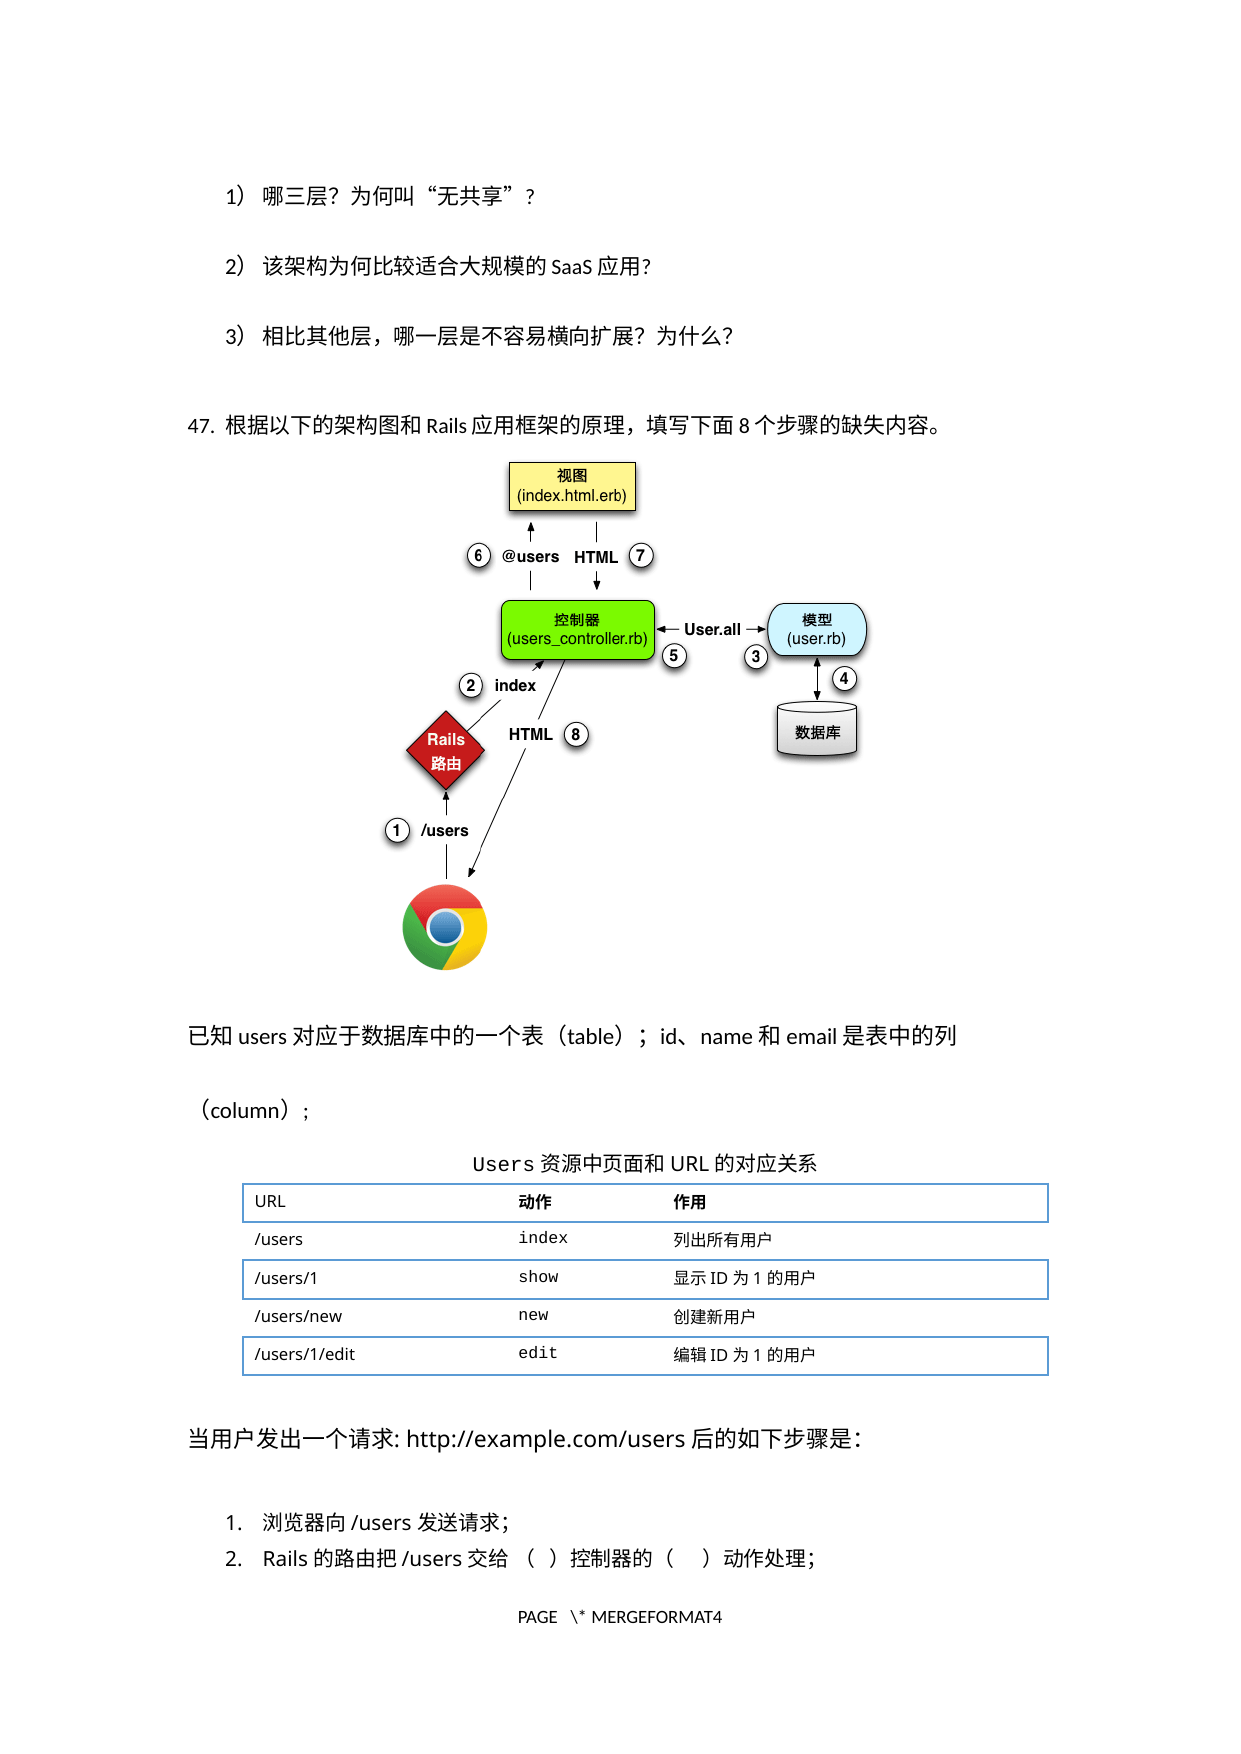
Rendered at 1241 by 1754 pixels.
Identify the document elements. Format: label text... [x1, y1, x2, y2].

table_cell 列出所有用户 [662, 1223, 1048, 1259]
table_cell 作用 [662, 1185, 1047, 1221]
table_cell /users/1 [244, 1261, 507, 1298]
list 相比其他层，哪一层是不容易横向扩展？为什么？ [225, 302, 1053, 367]
text 当用户发出一个请求: http://example.com/users 后的如下步骤是： [187, 1406, 1053, 1471]
table_cell /users/1/edit [244, 1338, 507, 1374]
picture [341, 445, 899, 975]
text 已知users 对应于数据库中的一个表（table）；id、name 和 email 是表中的列（column）; [187, 1002, 1053, 1141]
table_cell 动作 [507, 1185, 662, 1221]
table_cell 编辑 ID 为 1 的用户 [662, 1338, 1047, 1374]
list 哪三层？为何叫“无共享”? [225, 162, 1053, 227]
table_cell 创建新用户 [662, 1300, 1048, 1336]
table_header Users 资源中页面和 URL 的对应关系 [243, 1146, 1048, 1183]
table_cell edit [507, 1338, 662, 1374]
table_cell /users [243, 1223, 507, 1259]
table_cell new [507, 1300, 662, 1336]
table_cell index [507, 1223, 662, 1259]
table_cell URL [244, 1185, 507, 1221]
list 浏览器向 /users 发送请求； [225, 1505, 1053, 1537]
table_cell show [507, 1261, 662, 1298]
table_cell /users/new [243, 1300, 507, 1336]
table_cell 显示 ID 为 1 的用户 [662, 1261, 1047, 1298]
list 该架构为何比较适合大规模的SaaS 应用? [225, 232, 1053, 297]
list 根据以下的架构图和Rails应用框架的原理，填写下面8个步骤的缺失内容。 [187, 408, 1053, 441]
